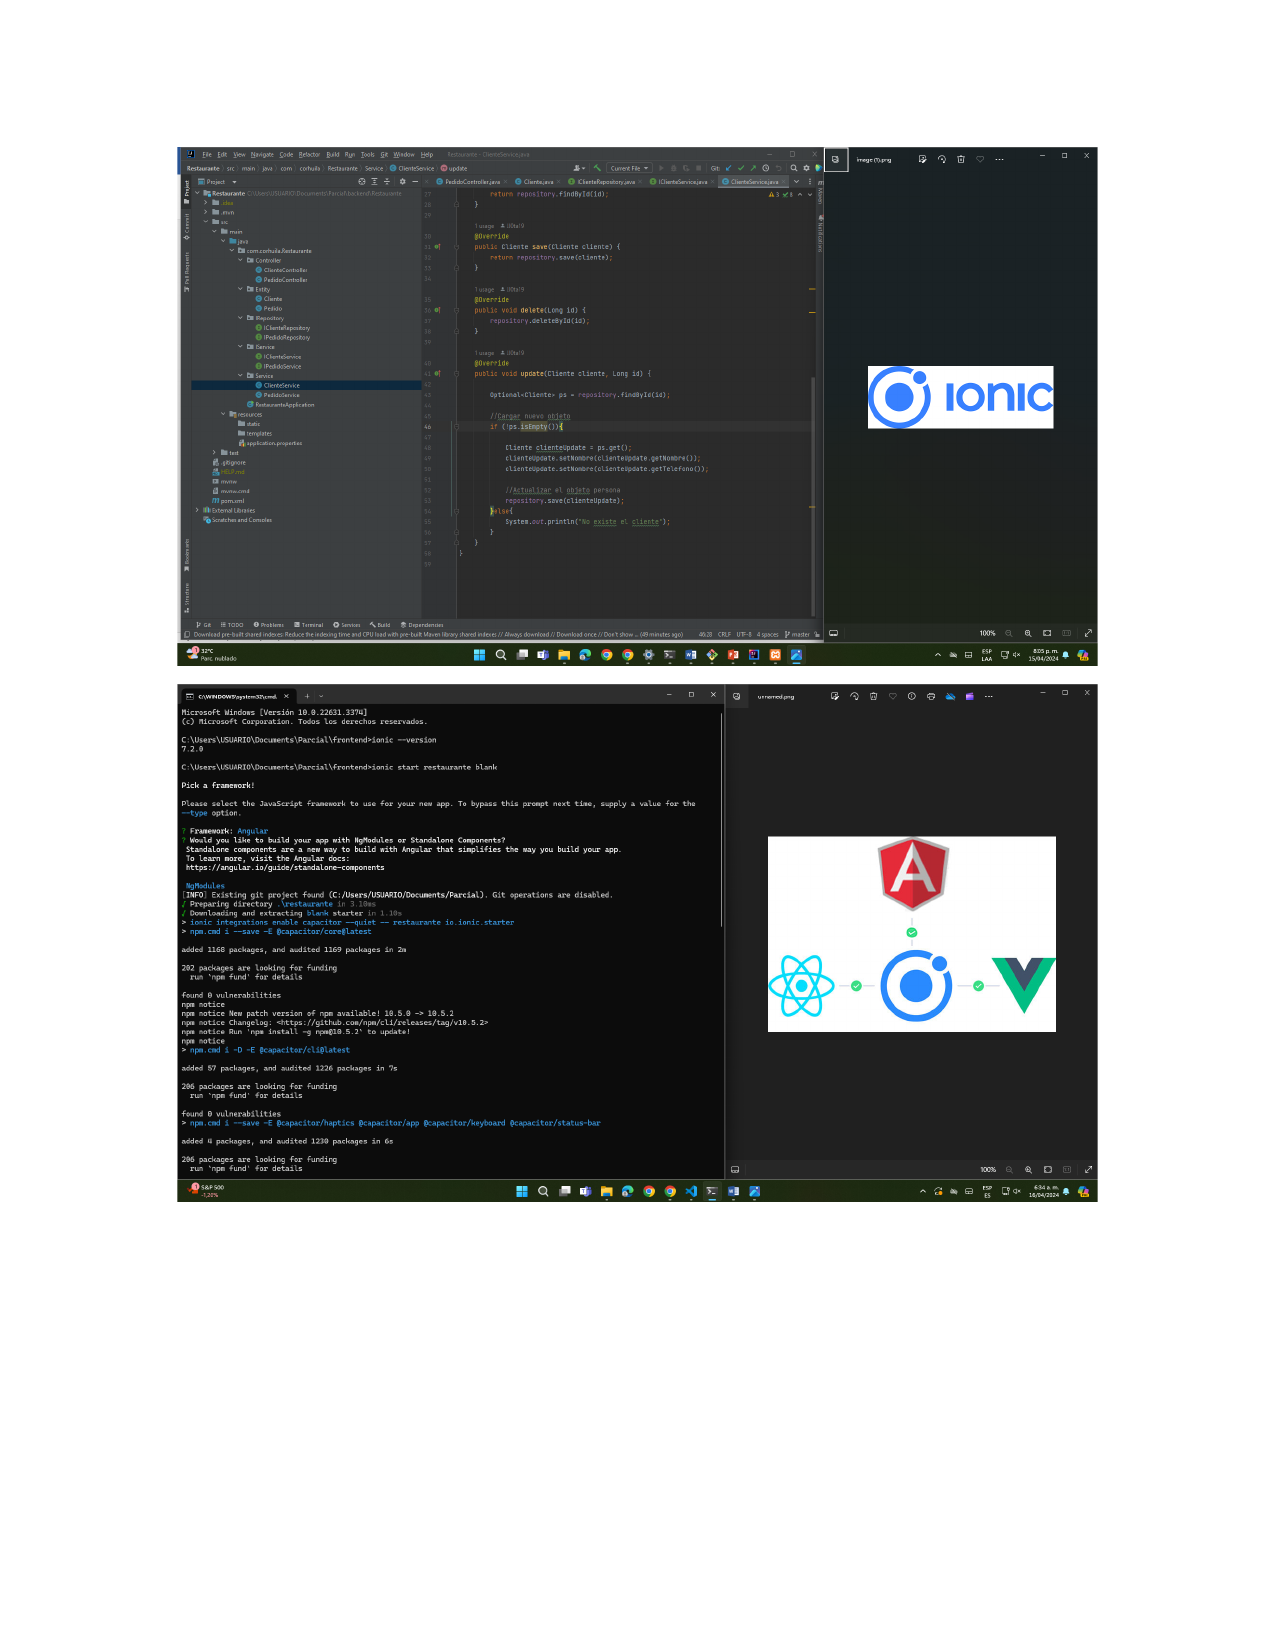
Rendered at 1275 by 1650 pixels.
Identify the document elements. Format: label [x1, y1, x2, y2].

picture [177, 147, 1098, 666]
picture [177, 684, 1098, 1202]
